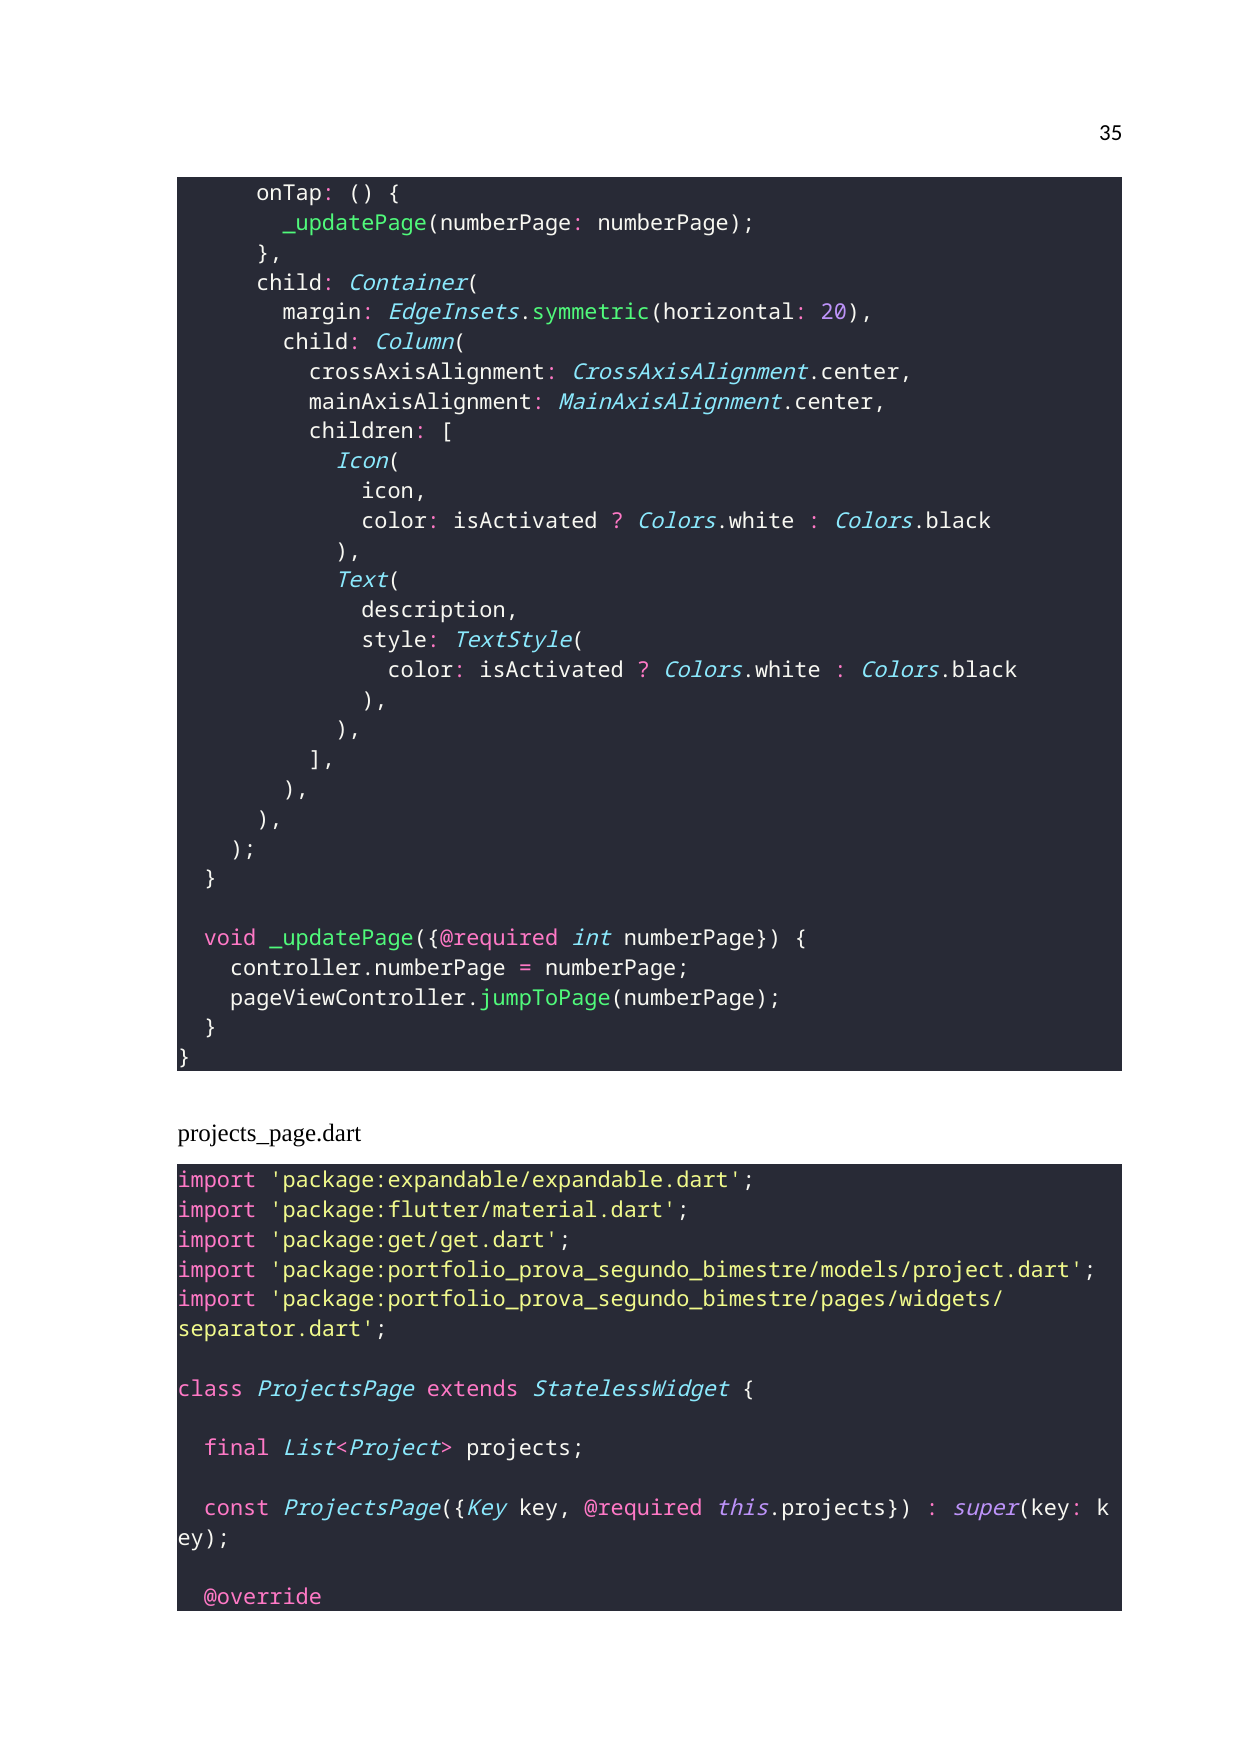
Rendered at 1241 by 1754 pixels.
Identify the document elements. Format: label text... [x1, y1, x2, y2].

text ); [177, 833, 1122, 862]
text import 'package:expandable/expandable.dart'; [177, 1164, 1122, 1194]
text import 'package:portfolio_prova_segundo_bimestre/models/project.dart'; [177, 1254, 1122, 1283]
text @override [177, 1581, 1122, 1611]
text ), [177, 535, 1122, 564]
text color: isActivated ? Colors.white : Colors.black [177, 654, 1122, 684]
text }, [177, 237, 1122, 267]
text Icon( [177, 445, 1122, 475]
text style: TextStyle( [177, 624, 1122, 654]
text pageViewController.jumpToPage(numberPage); [177, 982, 1122, 1011]
text ), [177, 713, 1122, 743]
text } [177, 1041, 1122, 1071]
text const ProjectsPage({Key key, @required this.projects}) : super(key: key); [177, 1492, 1122, 1552]
text mainAxisAlignment: MainAxisAlignment.center, [177, 386, 1122, 416]
text final List<Project> projects; [177, 1432, 1122, 1462]
text crossAxisAlignment: CrossAxisAlignment.center, [177, 356, 1122, 386]
text icon, [177, 475, 1122, 505]
text _updatePage(numberPage: numberPage); [177, 207, 1122, 237]
text ], [177, 743, 1122, 773]
text ), [177, 773, 1122, 803]
text import 'package:get/get.dart'; [177, 1224, 1122, 1254]
text description, [177, 594, 1122, 624]
text child: Column( [177, 326, 1122, 356]
text ), [177, 803, 1122, 833]
text child: Container( [177, 267, 1122, 296]
text projects_page.dart [177, 1118, 1117, 1146]
text void _updatePage({@required int numberPage}) { [177, 922, 1122, 952]
text children: [ [177, 416, 1122, 445]
text onTap: () { [177, 177, 1122, 207]
text } [177, 1011, 1122, 1041]
text Text( [177, 564, 1122, 594]
text import 'package:flutter/material.dart'; [177, 1194, 1122, 1224]
text color: isActivated ? Colors.white : Colors.black [177, 505, 1122, 535]
text import 'package:portfolio_prova_segundo_bimestre/pages/widgets/separator.dart'; [177, 1283, 1122, 1343]
text class ProjectsPage extends StatelessWidget { [177, 1373, 1122, 1403]
text controller.numberPage = numberPage; [177, 952, 1122, 982]
text } [177, 862, 1122, 892]
text ), [177, 684, 1122, 713]
text margin: EdgeInsets.symmetric(horizontal: 20), [177, 296, 1122, 326]
